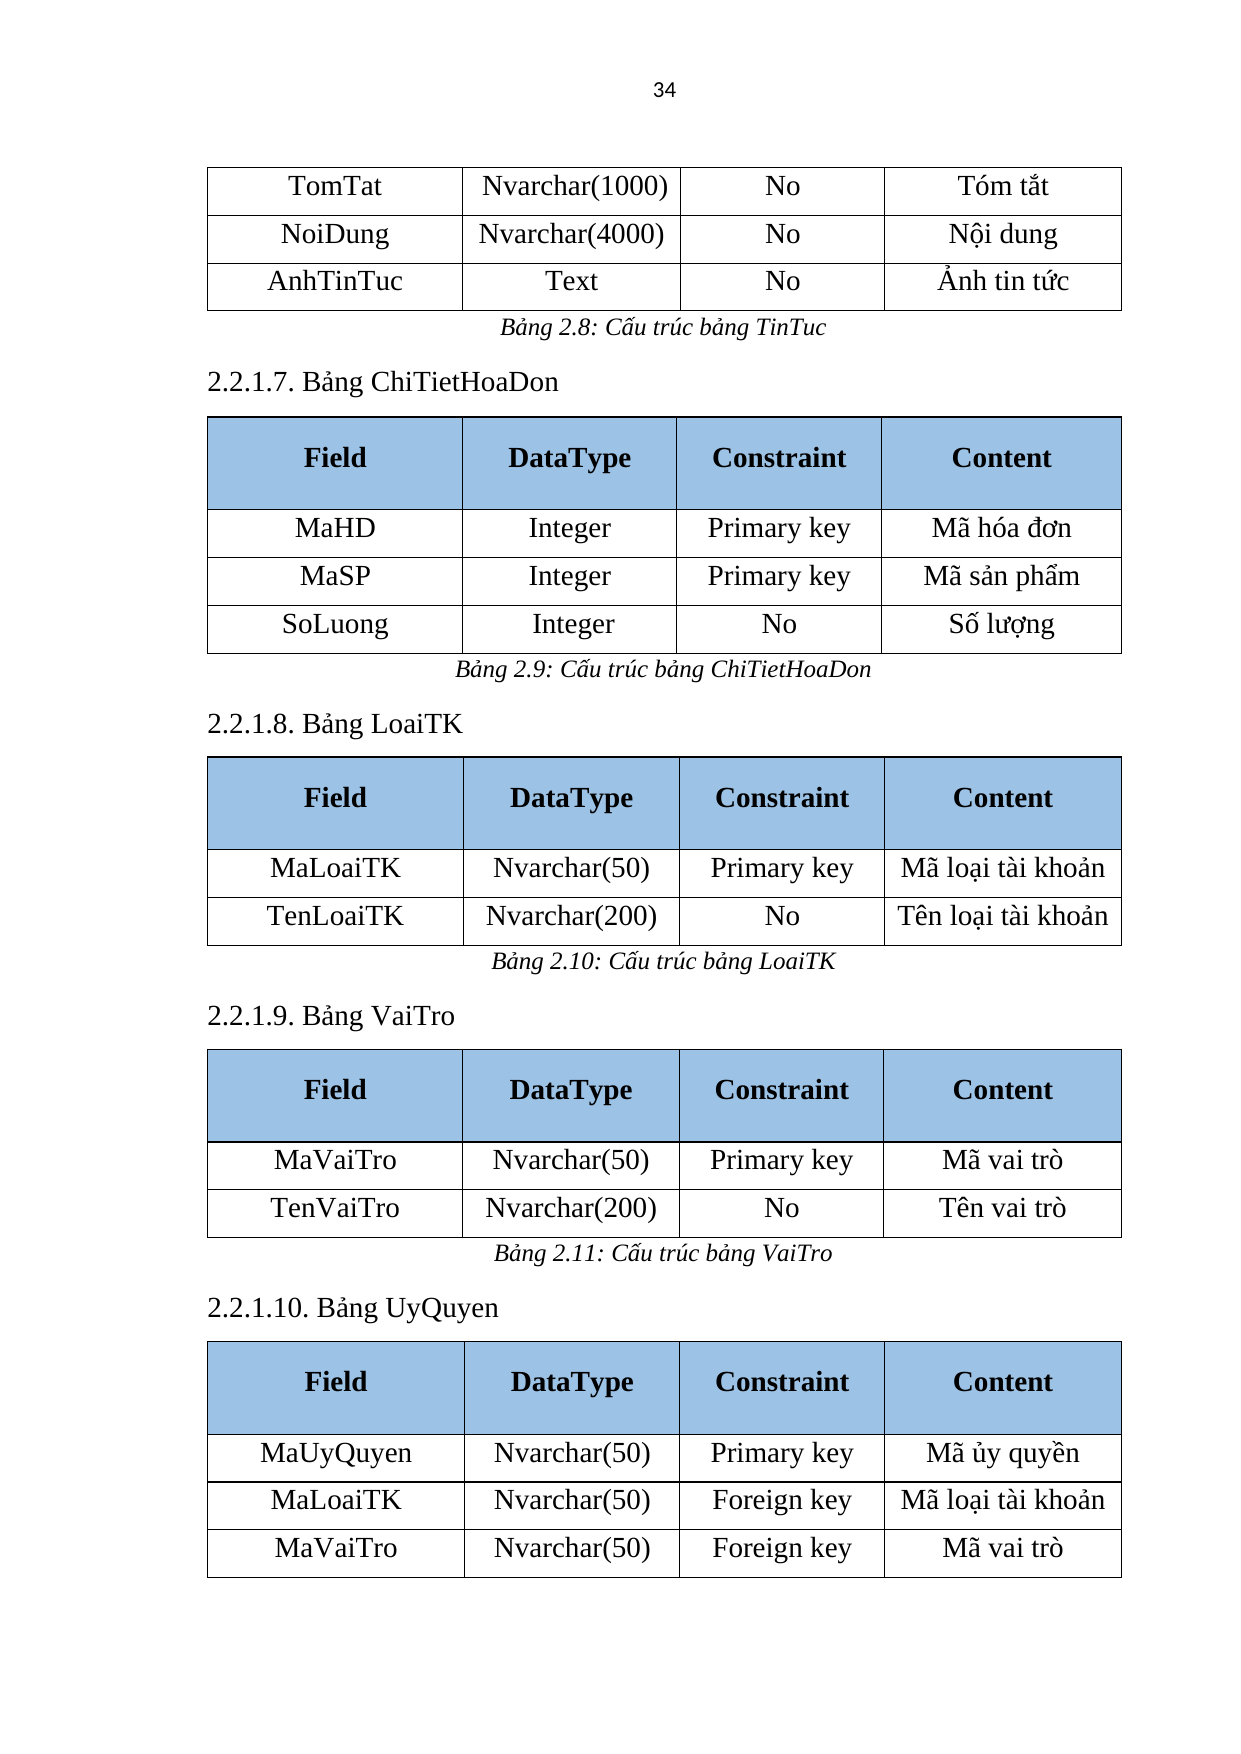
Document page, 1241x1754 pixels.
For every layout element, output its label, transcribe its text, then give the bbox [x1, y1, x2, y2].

table_header Constraint [680, 758, 884, 849]
table_header Content [884, 1050, 1121, 1141]
table_header Content [885, 1342, 1121, 1434]
table_cell Mã loại tài khoản [885, 1483, 1121, 1529]
table_cell Primary key [677, 558, 881, 605]
table_cell Primary key [677, 510, 881, 557]
subtitle 2.2.1.9. Bảng VaiTro [207, 998, 1122, 1032]
table_cell Foreign key [680, 1483, 884, 1529]
subtitle 2.2.1.8. Bảng LoaiTK [207, 706, 1122, 739]
table_cell Tên loại tài khoản [885, 898, 1121, 945]
table_cell Nvarchar(50) [465, 1483, 679, 1529]
table_header Field [208, 1050, 462, 1141]
table_cell AnhTinTuc [208, 264, 462, 310]
table_cell No [681, 264, 884, 310]
table_header DataType [463, 1050, 679, 1141]
table_cell Nvarchar(50) [465, 1435, 679, 1481]
table_cell Mã sản phẩm [882, 558, 1121, 605]
table_cell Nvarchar(1000) [463, 168, 680, 215]
table_cell Nvarchar(200) [463, 1190, 679, 1237]
table_header Field [208, 418, 462, 509]
table_cell TomTat [208, 168, 462, 215]
table_cell Ảnh tin tức [885, 264, 1121, 310]
table_cell Mã vai trò [884, 1143, 1121, 1189]
table_header Field [208, 758, 463, 849]
table_header Constraint [677, 418, 881, 509]
table_cell SoLuong [208, 606, 462, 652]
table_cell MaSP [208, 558, 462, 605]
table_header Field [208, 1342, 464, 1434]
table_cell TenLoaiTK [208, 898, 463, 945]
table_cell Nvarchar(4000) [463, 216, 680, 262]
table_cell NoiDung [208, 216, 462, 262]
table_header DataType [464, 758, 679, 849]
table_cell No [681, 216, 884, 262]
table_cell MaHD [208, 510, 462, 557]
subtitle 2.2.1.10. Bảng UyQuyen [207, 1290, 1122, 1324]
table_cell No [677, 606, 881, 652]
table_cell Tên vai trò [884, 1190, 1121, 1237]
table_cell Integer [463, 606, 676, 652]
table_cell No [681, 168, 884, 215]
table_cell Primary key [680, 1143, 883, 1189]
table_cell Số lượng [882, 606, 1121, 652]
table_cell No [680, 898, 884, 945]
table_cell Foreign key [680, 1530, 884, 1577]
table_cell MaVaiTro [208, 1143, 462, 1189]
table_cell Integer [463, 558, 676, 605]
table_cell MaLoaiTK [208, 1483, 464, 1529]
table_cell Nvarchar(50) [464, 850, 679, 897]
table_cell Integer [463, 510, 676, 557]
table_cell Mã loại tài khoản [885, 850, 1121, 897]
table_cell Mã hóa đơn [882, 510, 1121, 557]
table_cell No [680, 1190, 883, 1237]
table_header Content [882, 418, 1121, 509]
table_cell Mã ủy quyền [885, 1435, 1121, 1481]
table_cell MaLoaiTK [208, 850, 463, 897]
table_header Constraint [680, 1342, 884, 1434]
table_cell Mã vai trò [885, 1530, 1121, 1577]
subtitle 2.2.1.7. Bảng ChiTietHoaDon [207, 364, 1122, 397]
table_cell Tóm tắt [885, 168, 1121, 215]
table_cell MaVaiTro [208, 1530, 464, 1577]
table_cell Primary key [680, 850, 884, 897]
table_cell Nvarchar(200) [464, 898, 679, 945]
table_header DataType [465, 1342, 679, 1434]
table_header Constraint [680, 1050, 883, 1141]
table_cell Nội dung [885, 216, 1121, 262]
table_cell MaUyQuyen [208, 1435, 464, 1481]
table_cell Primary key [680, 1435, 884, 1481]
table_cell Nvarchar(50) [463, 1143, 679, 1189]
table_cell Text [463, 264, 680, 310]
table_cell TenVaiTro [208, 1190, 462, 1237]
table_cell Nvarchar(50) [465, 1530, 679, 1577]
table_header DataType [463, 418, 676, 509]
table_header Content [885, 758, 1121, 849]
